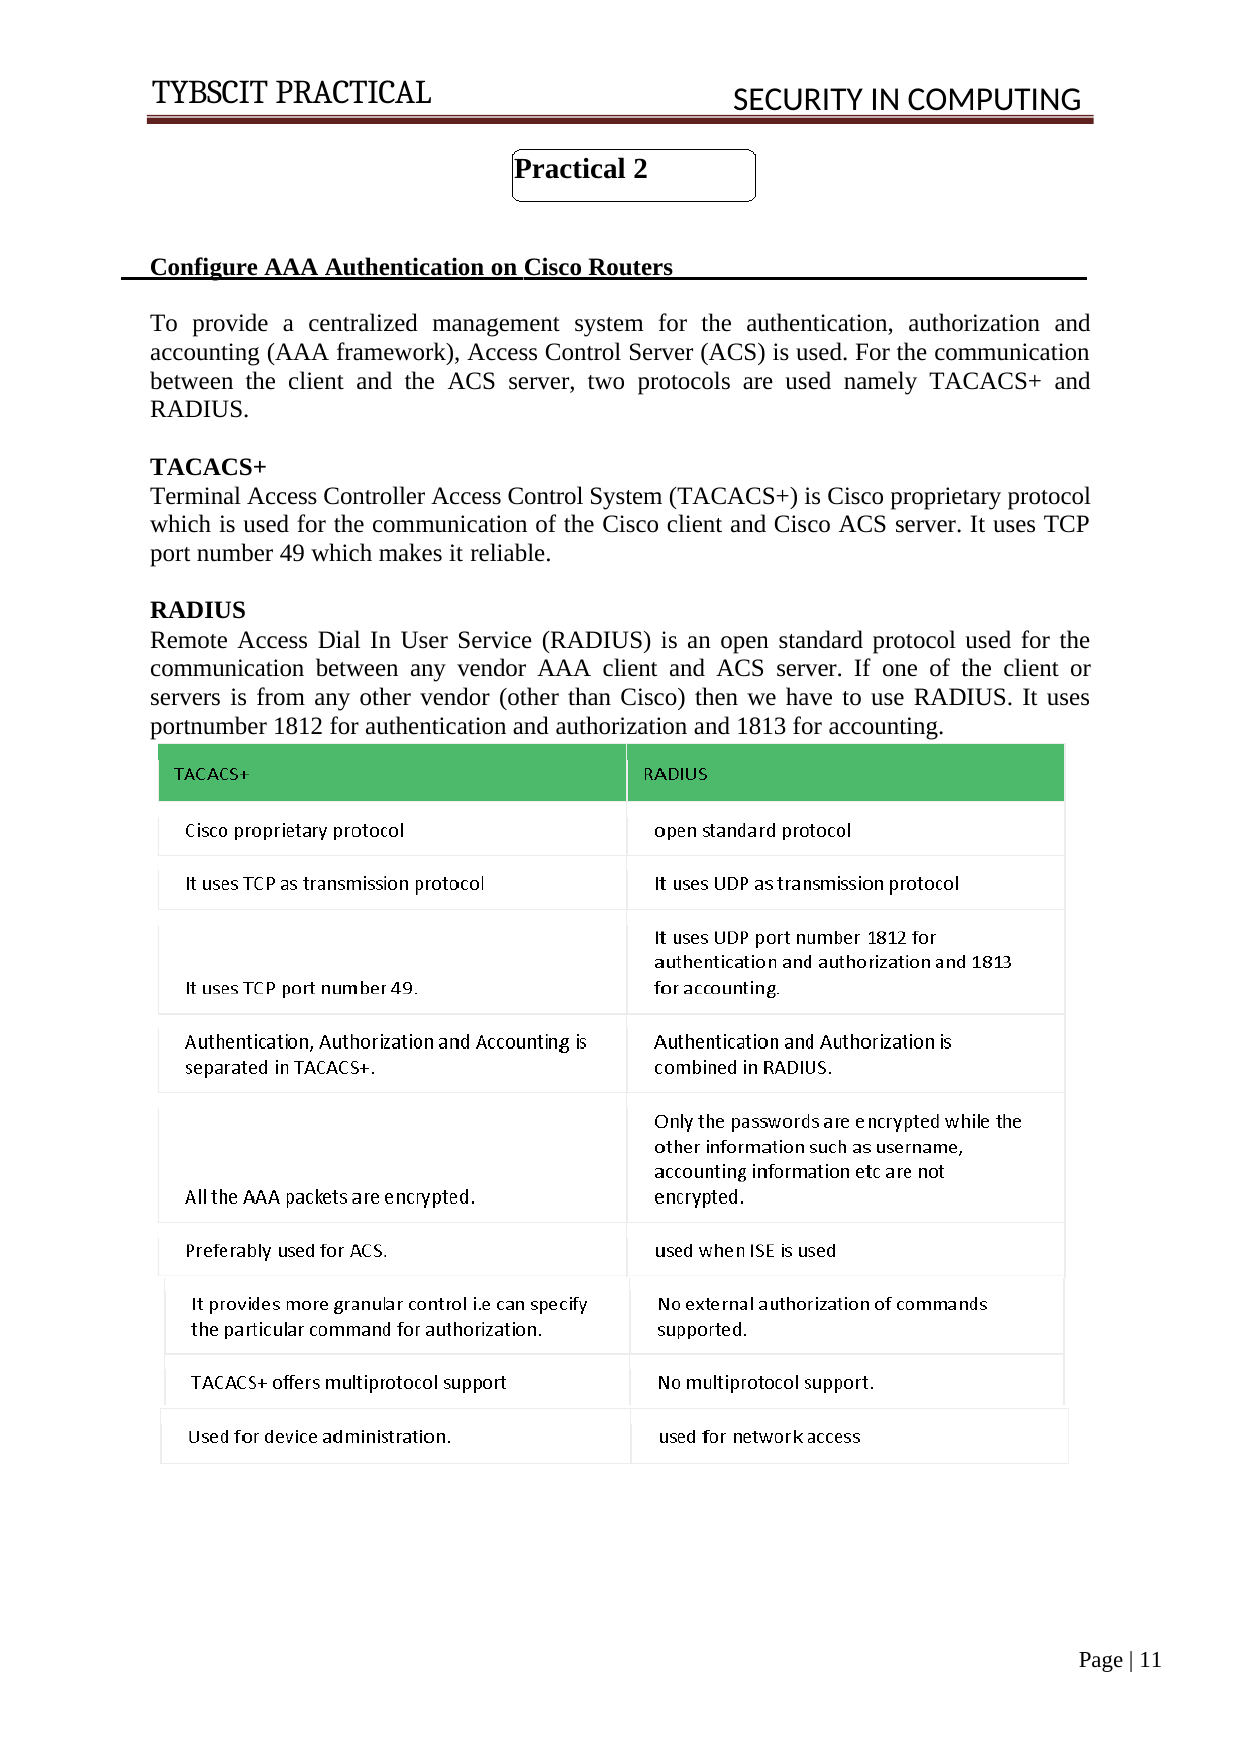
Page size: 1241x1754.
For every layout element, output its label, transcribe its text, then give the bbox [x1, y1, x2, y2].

text Terminal Access Controller Access Control System (TACACS+) is Cisco proprietary protocol which is used for the communication of the Cisco client and Cisco ACS server. It uses TCP port number 49 which makes it reliable. [150, 481, 1091, 567]
text Configure AAA Authentication on Cisco Routers [121, 252, 1171, 281]
text Remote Access Dial In User Service (RADIUS) is an open standard protocol used for the communication between any vendor AAA client and ACS server. If one of the client or servers is from any other vendor (other than Cisco) then we have to use RADIUS. It uses portnumber 1812 for authentication and authorization and 1813 for accounting. [150, 625, 1091, 740]
subtitle RADIUS [150, 596, 1171, 625]
text To provide a centralized management system for the authentication, authorization and accounting (AAA framework), Access Control Server (ACS) is used. For the communication between the client and the ACS server, two protocols are used namely TACACS+ and RADIUS. [150, 308, 1090, 423]
subtitle TACACS+ [150, 452, 1171, 481]
picture [157, 743, 1069, 1464]
